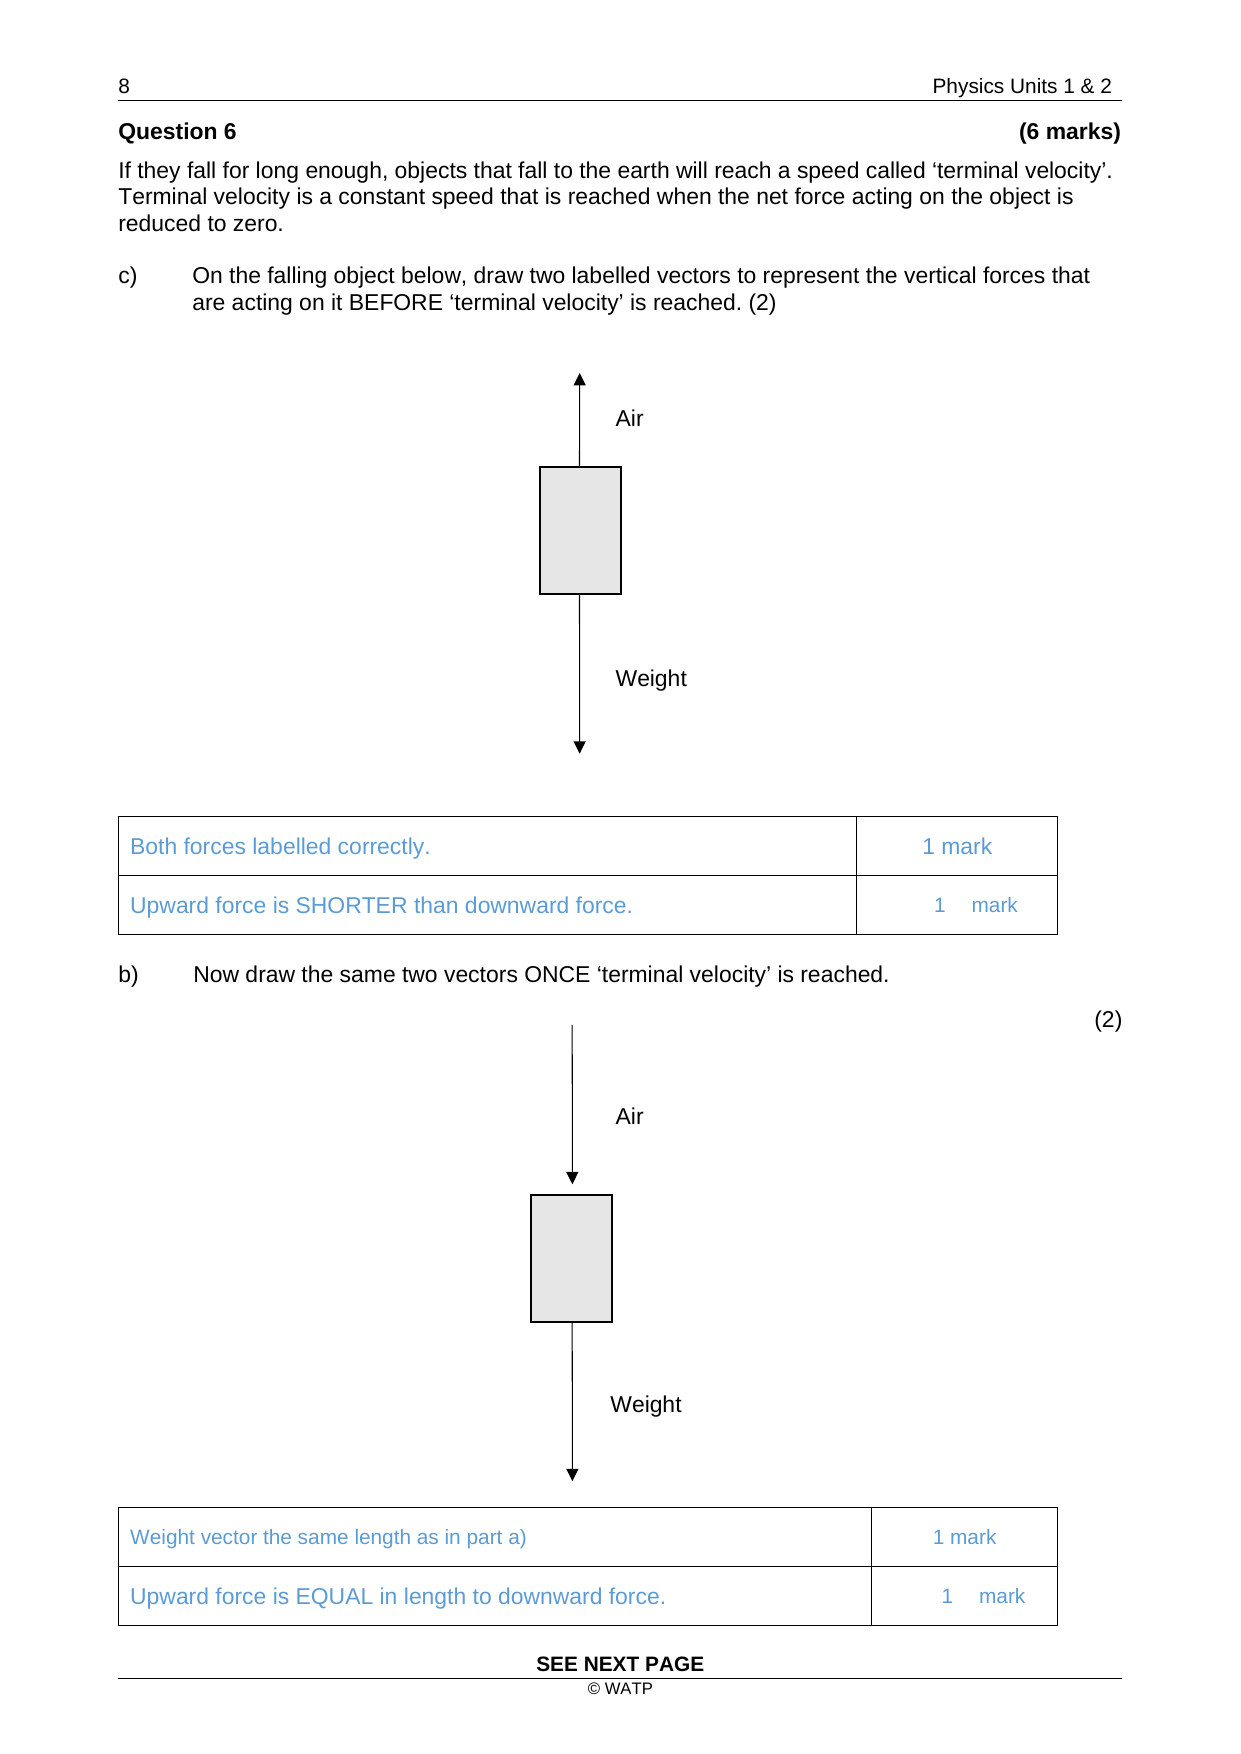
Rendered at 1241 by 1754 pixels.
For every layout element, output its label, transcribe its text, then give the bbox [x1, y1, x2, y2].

text b) Now draw the same two vectors ONCE ‘terminal velocity’ is reached. [118, 961, 1122, 988]
table_cell Upward force is SHORTER than downward force. [119, 876, 856, 934]
table_header Both forces labelled correctly. [119, 817, 856, 875]
table_header 1 mark [872, 1508, 1057, 1566]
list (2) [118, 1006, 1122, 1033]
text If they fall for long enough, objects that fall to the earth will reach a speed called ‘terminal velocity’. Terminal velocity is a constant speed that is reached when the net force acting on the object is reduced to zero. [118, 157, 1122, 236]
table_cell Upward force is EQUAL in length to downward force. [119, 1567, 871, 1625]
table_cell mark [857, 876, 1057, 934]
table_header 1 mark [857, 817, 1057, 875]
list On the falling object below, draw two labelled vectors to represent the vertical forces that are acting on it BEFORE ‘terminal velocity’ is reached. (2) [118, 262, 1122, 315]
text Question 6 (6 marks) [118, 118, 1122, 144]
table_header Weight vector the same length as in part a) [119, 1508, 871, 1566]
table_cell mark [872, 1567, 1057, 1625]
